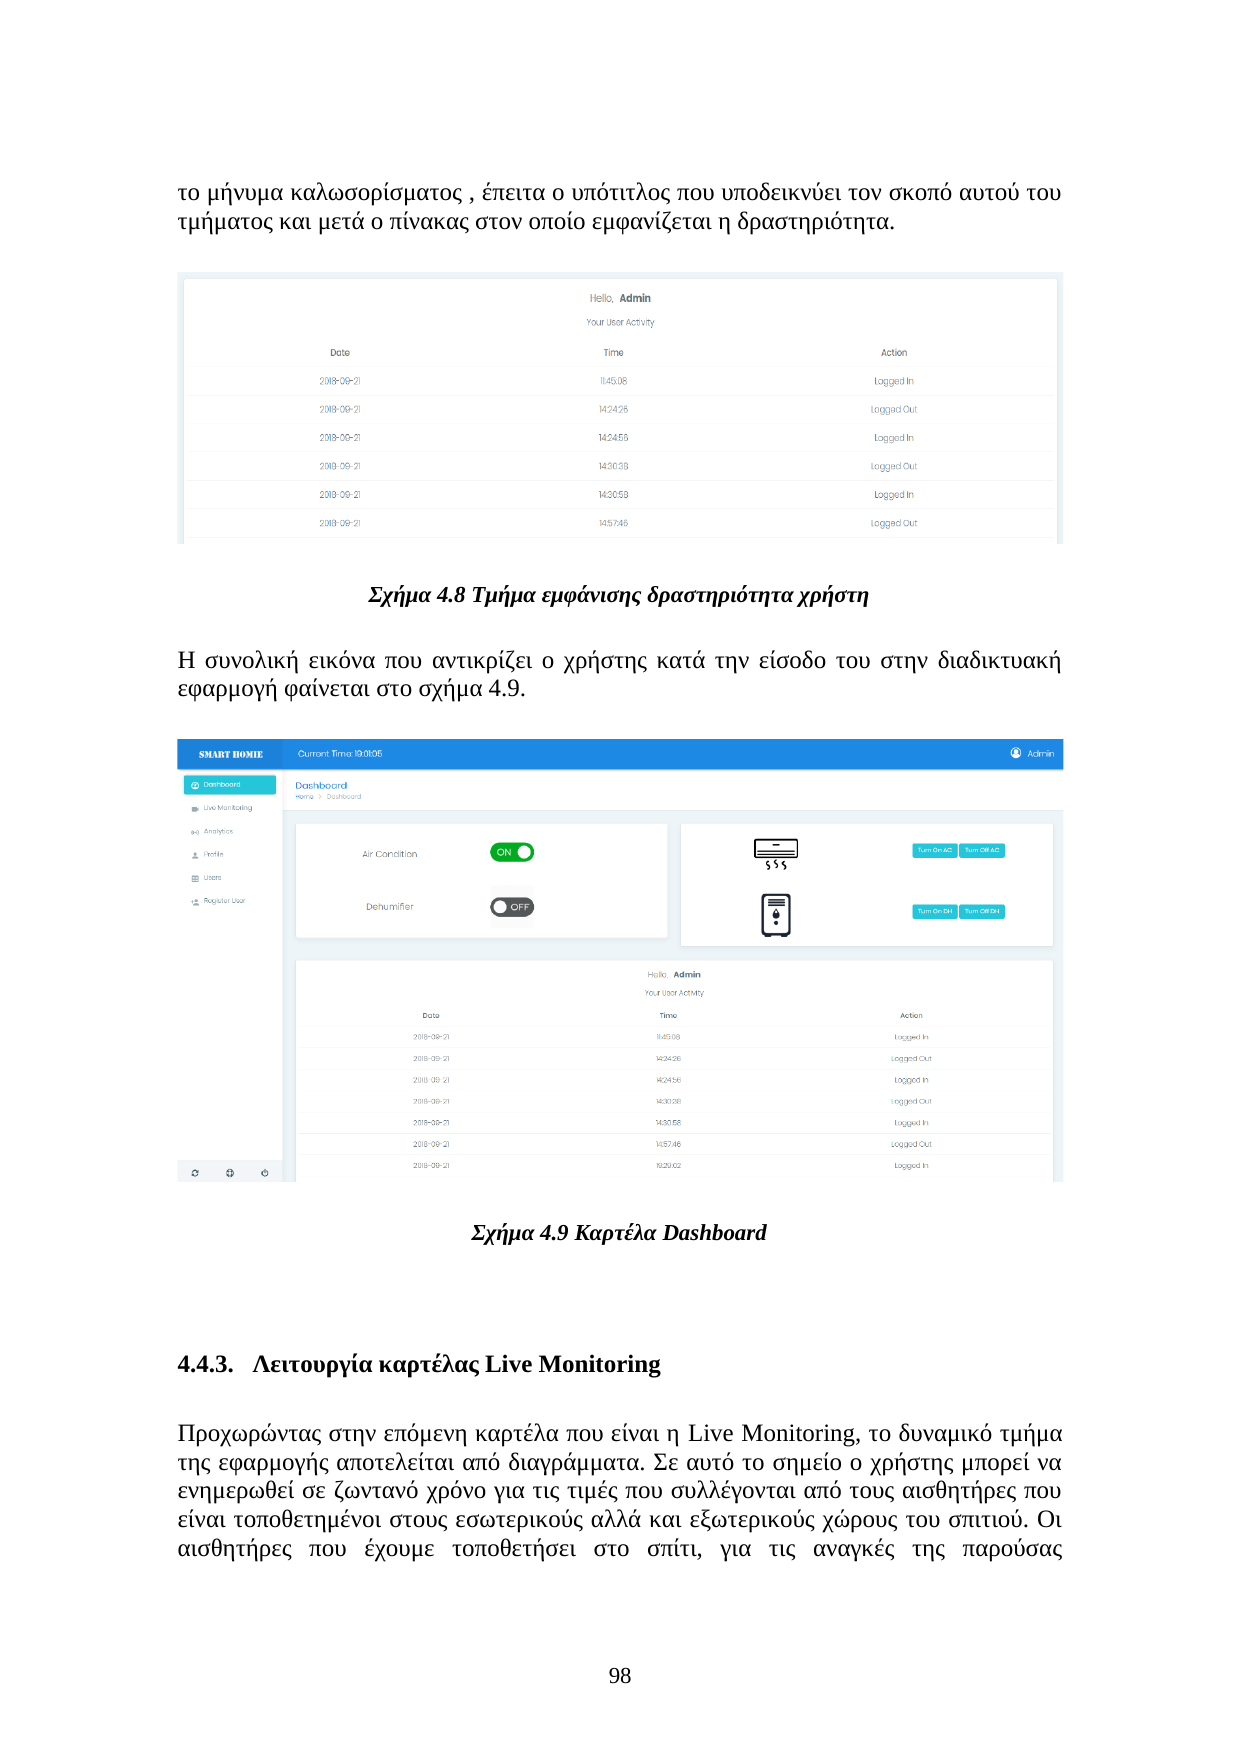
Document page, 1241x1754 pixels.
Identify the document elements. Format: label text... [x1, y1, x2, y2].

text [177, 1418, 1063, 1562]
text Σχήμα 4.8 Τμήμα εμφάνισης δραστηριότητα χρήστη [177, 581, 1063, 607]
picture [177, 272, 1064, 544]
text Η συνολική εικόνα που αντικρίζει ο χρήστης κατά την είσοδο του στην διαδικτυακή εφαρμογή φαίνεται στο σχήμα 4.9. [177, 645, 1063, 702]
list Λειτουργία καρτέλας Live Monitoring [177, 1349, 1063, 1377]
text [177, 177, 1063, 235]
picture [177, 739, 1064, 1182]
text Σχήμα 4.9 Καρτέλα Dashboard [177, 1219, 1063, 1245]
